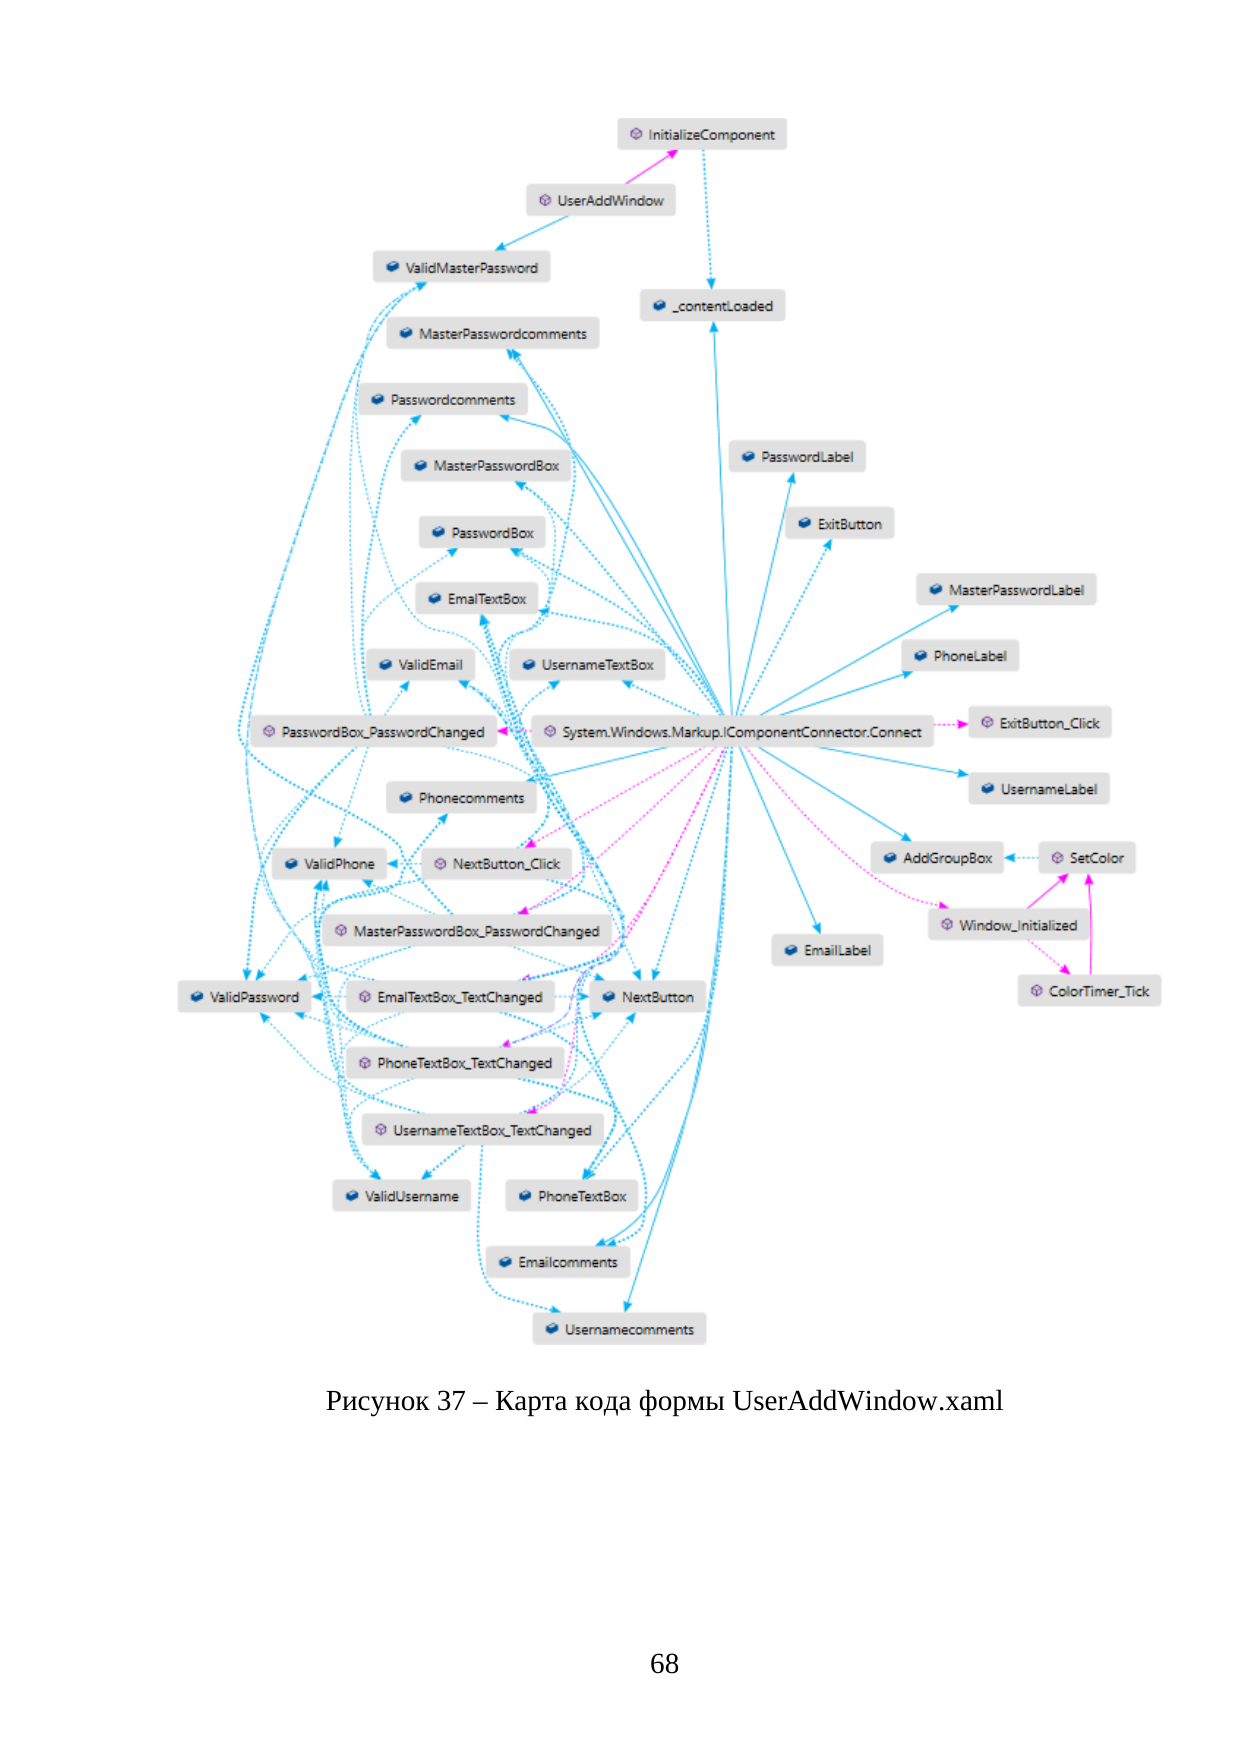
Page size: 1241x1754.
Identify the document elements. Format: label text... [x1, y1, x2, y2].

picture [177, 118, 1162, 1345]
text Рисунок 37 – Карта кода формы UserAddWindow.xaml [177, 1383, 1152, 1416]
